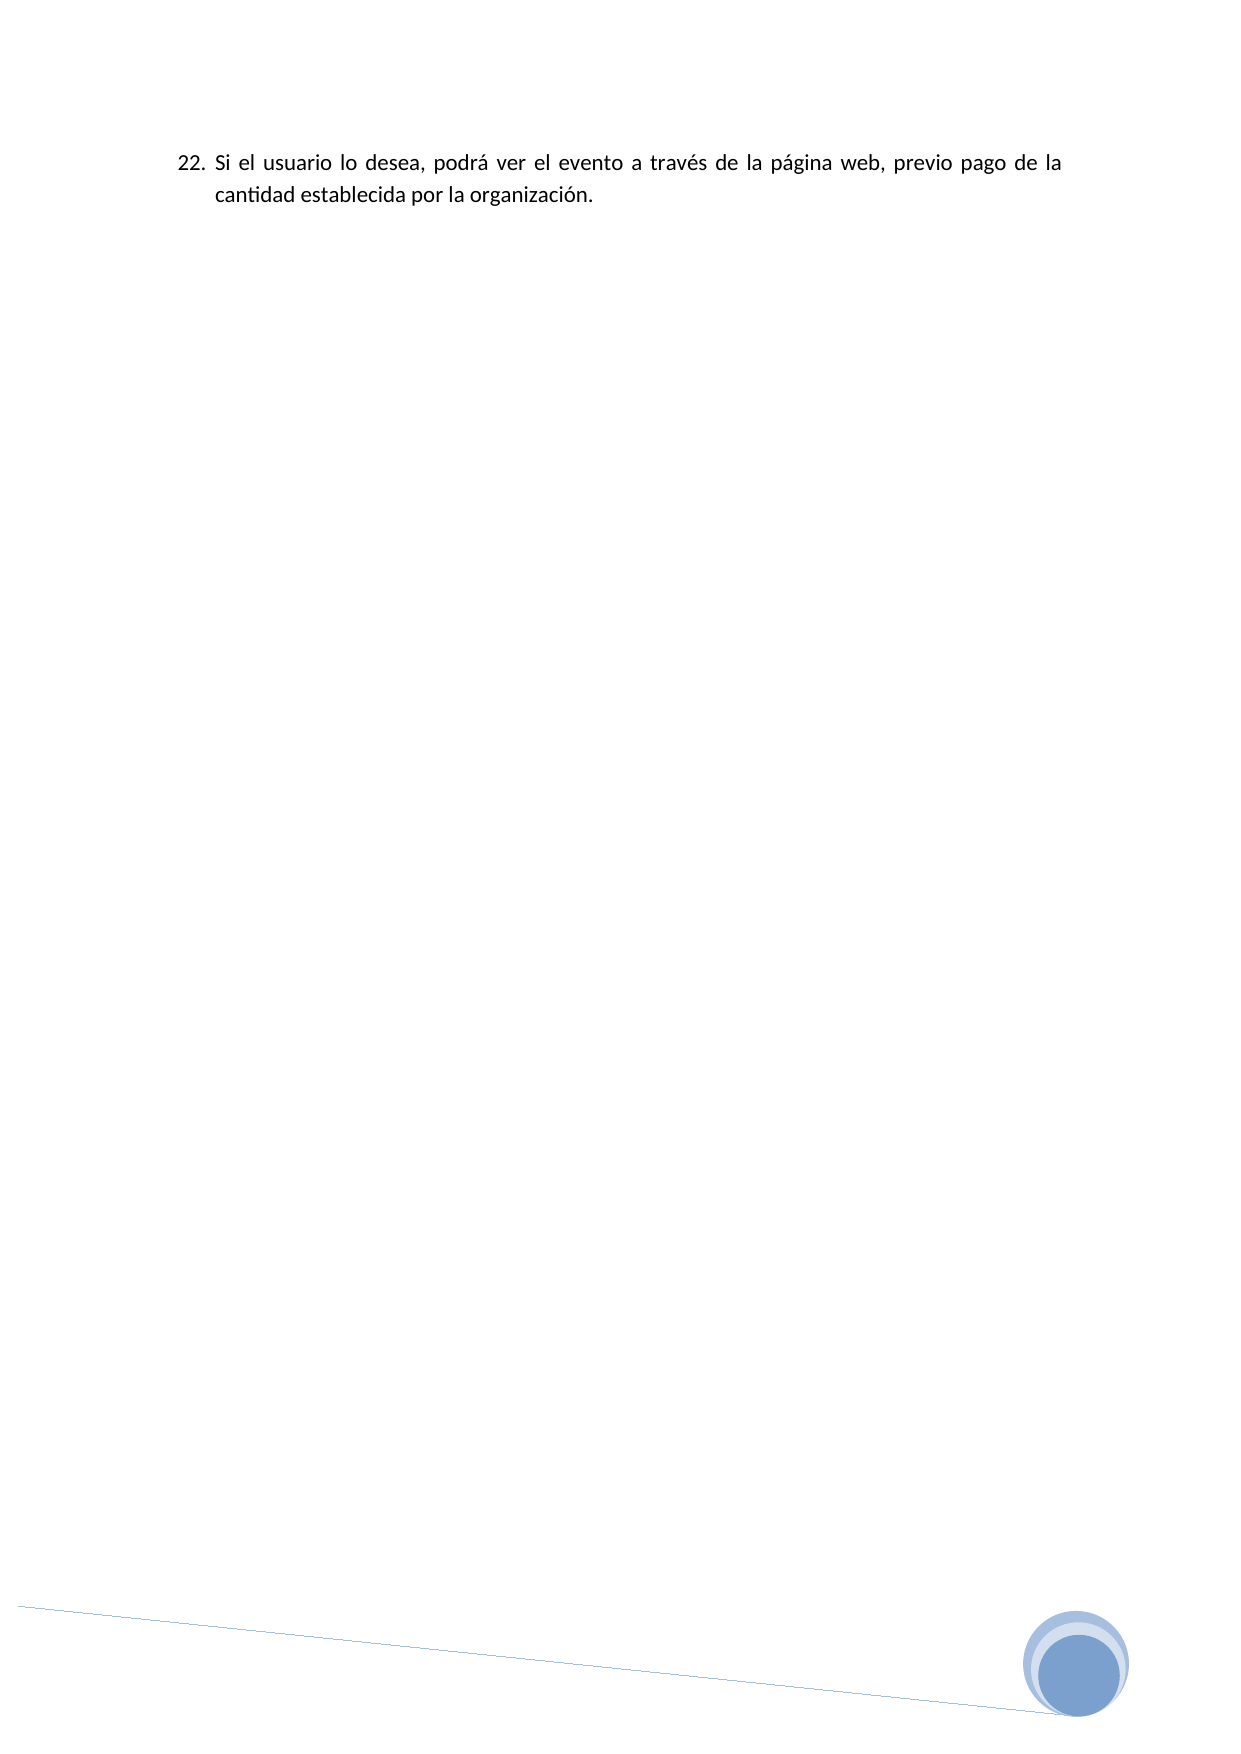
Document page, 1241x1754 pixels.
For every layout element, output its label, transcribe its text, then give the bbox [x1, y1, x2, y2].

list Si el usuario lo desea, podrá ver el evento a través de la página web, previo pago de la cantidad establecida por la organización. [177, 148, 1063, 208]
